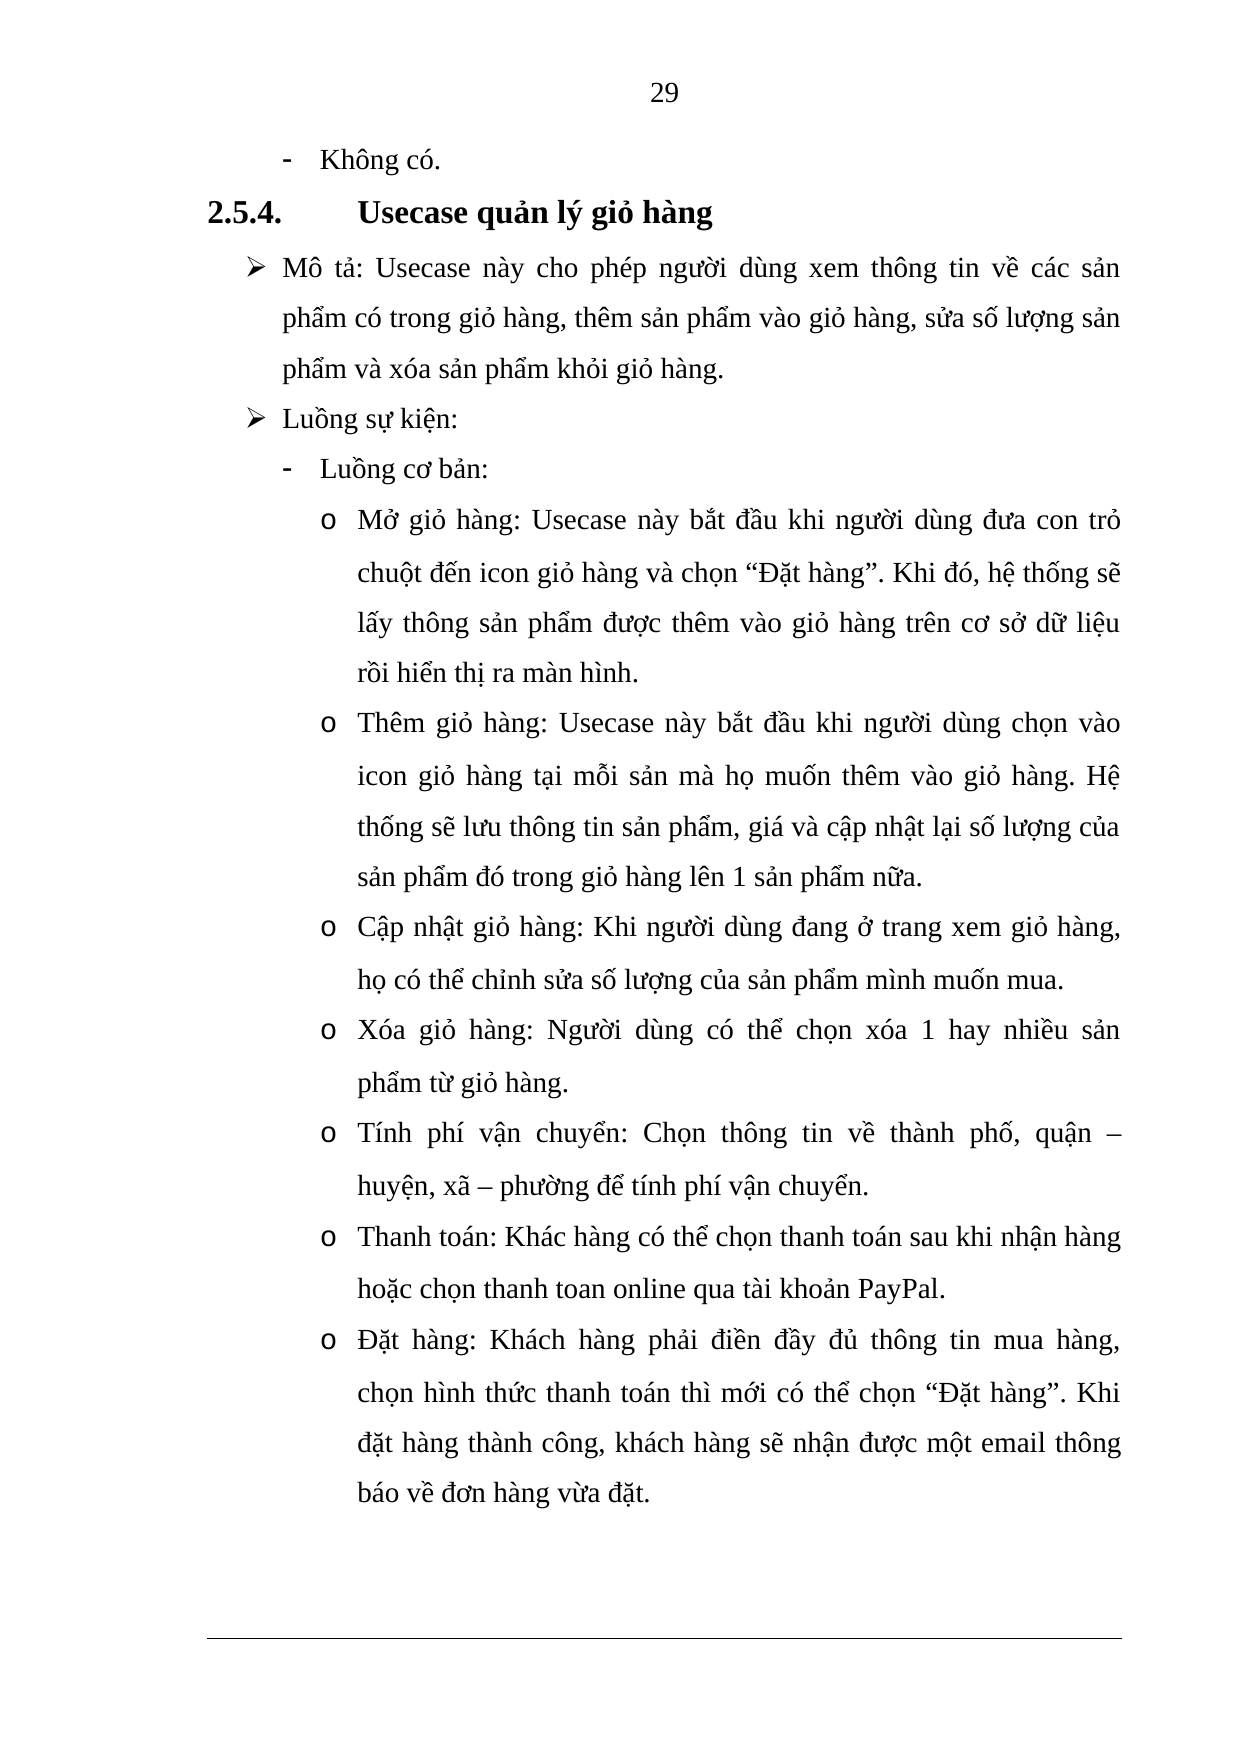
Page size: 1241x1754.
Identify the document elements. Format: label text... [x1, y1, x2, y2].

list Không có. [282, 142, 1122, 176]
list Tính phí vận chuyển: Chọn thông tin về thành phố, quận – huyện, xã – phường để tính phí vận chuyển. [319, 1116, 1122, 1202]
list Xóa giỏ hàng: Người dùng có thể chọn xóa 1 hay nhiều sản phẩm từ giỏ hàng. [319, 1012, 1122, 1099]
list Luồng sự kiện: [244, 401, 1122, 435]
list Mở giỏ hàng: Usecase này bắt đầu khi người dùng đưa con trỏ chuột đến icon giỏ hàng và chọn “Đặt hàng”. Khi đó, hệ thống sẽ lấy thông sản phẩm được thêm vào giỏ hàng trên cơ sở dữ liệu rồi hiển thị ra màn hình. [319, 502, 1122, 689]
list Luồng cơ bản: [282, 451, 1122, 485]
text Usecase quản lý giỏ hàng [207, 192, 1122, 231]
list Đặt hàng: Khách hàng phải điền đầy đủ thông tin mua hàng, chọn hình thức thanh toán thì mới có thể chọn “Đặt hàng”. Khi đặt hàng thành công, khách hàng sẽ nhận được một email thông báo về đơn hàng vừa đặt. [319, 1322, 1122, 1509]
list Thanh toán: Khác hàng có thể chọn thanh toán sau khi nhận hàng hoặc chọn thanh toan online qua tài khoản PayPal. [319, 1219, 1122, 1305]
list Cập nhật giỏ hàng: Khi người dùng đang ở trang xem giỏ hàng, họ có thể chỉnh sửa số lượng của sản phẩm mình muốn mua. [319, 909, 1122, 996]
list Thêm giỏ hàng: Usecase này bắt đầu khi người dùng chọn vào icon giỏ hàng tại mỗi sản mà họ muốn thêm vào giỏ hàng. Hệ thống sẽ lưu thông tin sản phẩm, giá và cập nhật lại số lượng của sản phẩm đó trong giỏ hàng lên 1 sản phẩm nữa. [319, 706, 1122, 893]
list Mô tả: Usecase này cho phép người dùng xem thông tin về các sản phẩm có trong giỏ hàng, thêm sản phẩm vào giỏ hàng, sửa số lượng sản phẩm và xóa sản phẩm khỏi giỏ hàng. [244, 250, 1122, 384]
